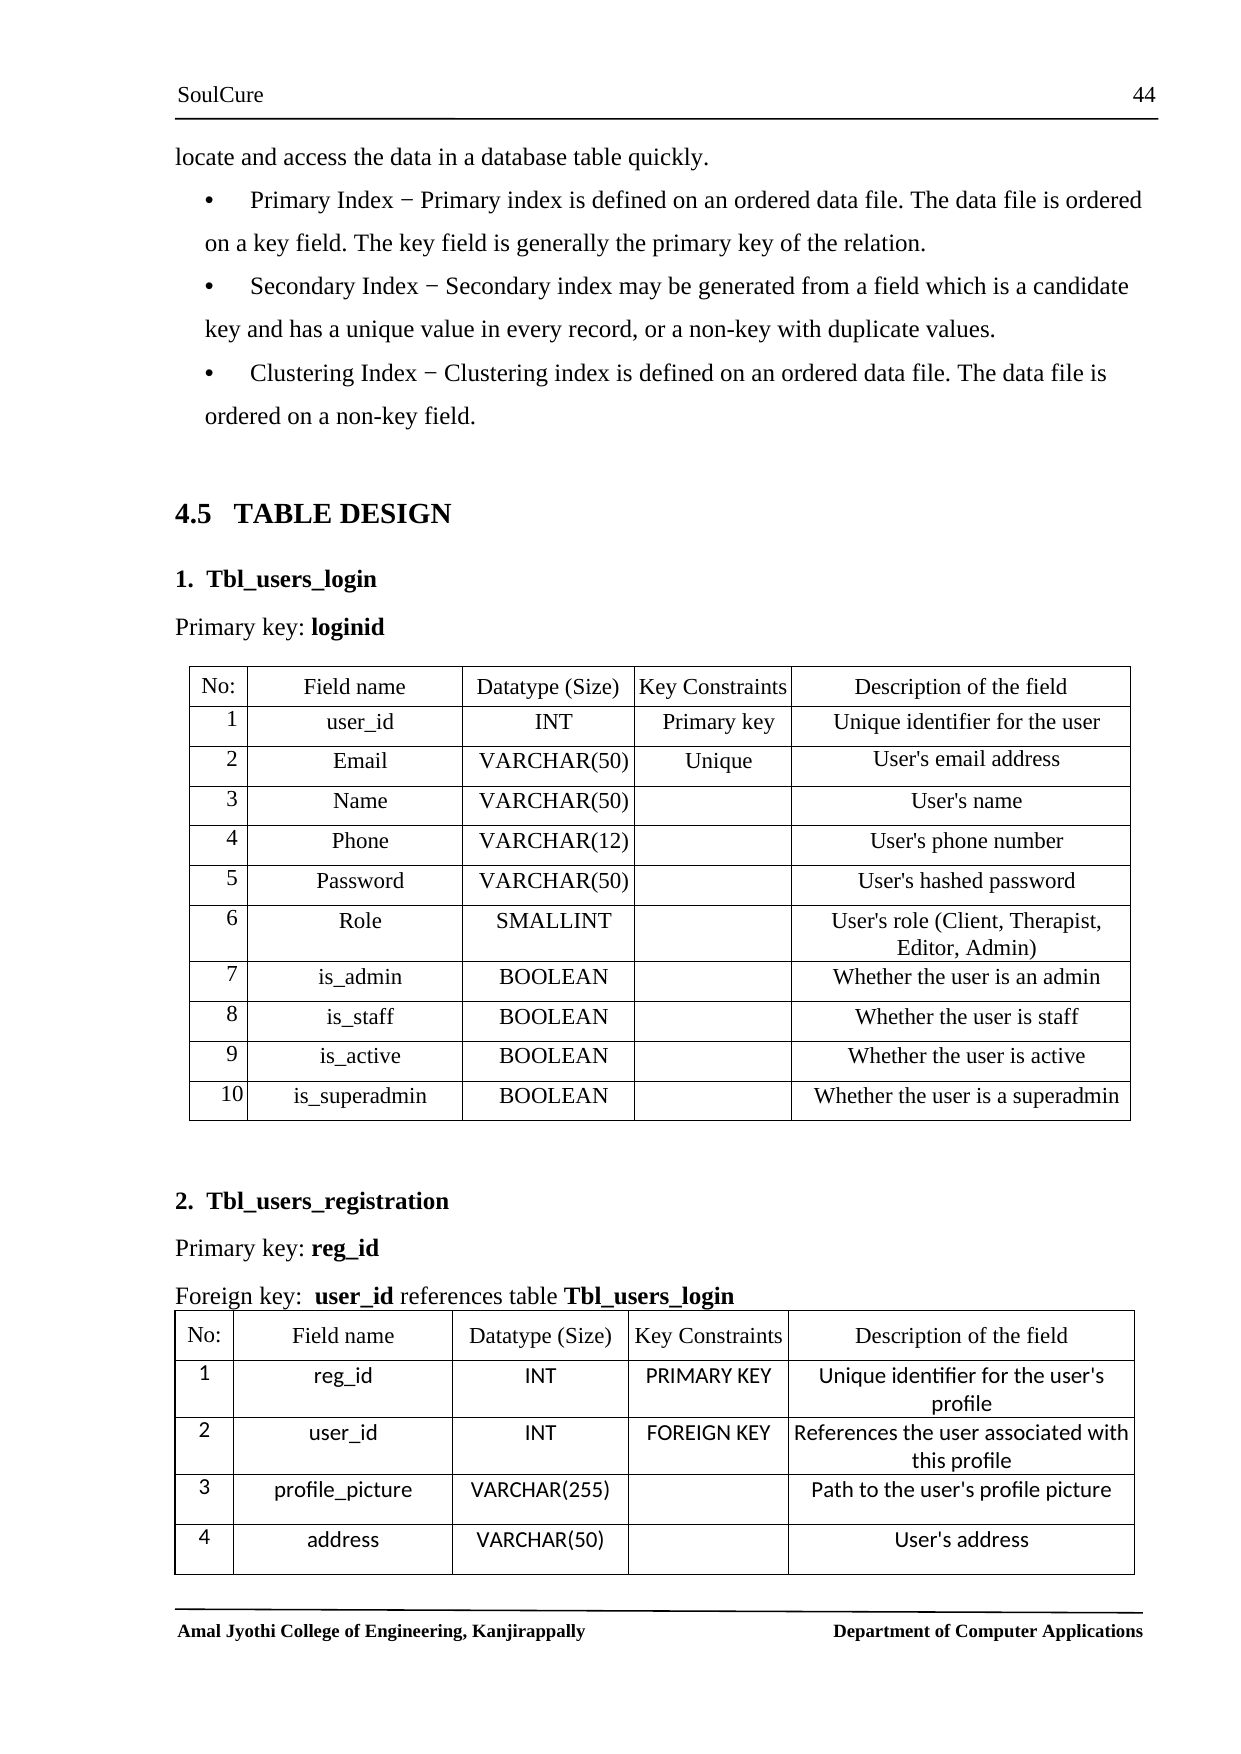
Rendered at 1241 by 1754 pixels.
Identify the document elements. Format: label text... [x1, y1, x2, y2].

table_cell user_id [248, 707, 462, 746]
table_cell BOOLEAN [463, 1042, 634, 1081]
table_cell 4 [176, 1525, 233, 1574]
table_cell User's email address [792, 747, 1130, 786]
table_cell Name [248, 787, 462, 825]
table_header Field name [248, 667, 462, 706]
table_cell is_superadmin [248, 1082, 462, 1120]
table_cell Whether the user is staff [792, 1002, 1130, 1041]
table_cell Role [248, 906, 462, 961]
table_cell INT [463, 707, 634, 746]
table_cell 9 [190, 1042, 247, 1081]
table_cell Password [248, 866, 462, 905]
table_header Key Constraints [635, 667, 791, 706]
table_cell reg_id [234, 1361, 452, 1417]
table_cell profile_picture [234, 1475, 452, 1524]
table_cell [635, 962, 791, 1001]
table_cell SMALLINT [463, 906, 634, 961]
table_cell user_id [234, 1418, 452, 1474]
table_cell Whether the user is an admin [792, 962, 1130, 1001]
text 2. Tbl_users_registration [175, 1186, 1162, 1214]
table_cell INT [453, 1418, 628, 1474]
table_cell 2 [190, 747, 247, 786]
table_cell User's hashed password [792, 866, 1130, 905]
table_cell 1 [190, 707, 247, 746]
table_cell 5 [190, 866, 247, 905]
table_cell Primary key [635, 707, 791, 746]
table_cell INT [453, 1361, 628, 1417]
table_cell User's name [792, 787, 1130, 825]
table_cell is_active [248, 1042, 462, 1081]
table_header Datatype (Size) [453, 1311, 628, 1360]
table_cell Path to the user's profile picture [789, 1475, 1134, 1524]
text Primary key: loginid [175, 612, 1162, 641]
list Clustering Index − Clustering index is defined on an ordered data file. The data file is ordered on a non-key field. [204, 357, 1162, 429]
table_cell [629, 1475, 788, 1524]
list Primary Index − Primary index is defined on an ordered data file. The data file is ordered on a key field. The key field is generally the primary key of the relation. [204, 185, 1162, 257]
table_cell [635, 1082, 791, 1120]
table_header Datatype (Size) [463, 667, 634, 706]
list Secondary Index − Secondary index may be generated from a field which is a candidate key and has a unique value in every record, or a non-key with duplicate values. [204, 271, 1162, 343]
table_cell [635, 866, 791, 905]
table_cell 7 [190, 962, 247, 1001]
text Primary key: reg_id [175, 1233, 1162, 1262]
table_cell BOOLEAN [463, 1082, 634, 1120]
table_cell 10 [190, 1082, 247, 1120]
subtitle 4.5 TABLE DESIGN [175, 496, 1026, 530]
table_cell BOOLEAN [463, 962, 634, 1001]
table_cell Unique [635, 747, 791, 786]
table_cell 3 [176, 1475, 233, 1524]
table_cell Whether the user is active [792, 1042, 1130, 1081]
table_cell FOREIGN KEY [629, 1418, 788, 1474]
table_cell 6 [190, 906, 247, 961]
table_cell User's role (Client, Therapist, Editor, Admin) [792, 906, 1130, 961]
table_cell is_admin [248, 962, 462, 1001]
table_cell VARCHAR(50) [463, 747, 634, 786]
text Foreign key: user_id references table Tbl_users_login [175, 1281, 1162, 1310]
table_cell User's address [789, 1525, 1134, 1574]
table_header No: [190, 667, 247, 706]
table_header Description of the field [792, 667, 1130, 706]
table_header Key Constraints [629, 1311, 788, 1360]
table_cell Email [248, 747, 462, 786]
table_header Field name [234, 1311, 452, 1360]
text 1. Tbl_users_login [175, 564, 1162, 593]
table_cell References the user associated with this profile [789, 1418, 1134, 1474]
table_cell [635, 906, 791, 961]
table_cell Phone [248, 826, 462, 865]
table_cell VARCHAR(50) [463, 866, 634, 905]
table_header Description of the field [789, 1311, 1134, 1360]
table_cell is_staff [248, 1002, 462, 1041]
table_cell [635, 1002, 791, 1041]
table_cell address [234, 1525, 452, 1574]
table_cell 3 [190, 787, 247, 825]
table_cell 1 [176, 1361, 233, 1417]
table_cell Unique identifier for the user [792, 707, 1130, 746]
table_cell [635, 826, 791, 865]
table_cell 2 [176, 1418, 233, 1474]
table_cell [635, 1042, 791, 1081]
table_cell Unique identifier for the user's profile [789, 1361, 1134, 1417]
table_cell 4 [190, 826, 247, 865]
table_cell VARCHAR(50) [453, 1525, 628, 1574]
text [175, 142, 1162, 170]
table_cell 8 [190, 1002, 247, 1041]
table_header No: [176, 1311, 233, 1360]
table_cell User's phone number [792, 826, 1130, 865]
table_cell [629, 1525, 788, 1574]
table_cell VARCHAR(50) [463, 787, 634, 825]
table_cell VARCHAR(255) [453, 1475, 628, 1524]
table_cell [635, 787, 791, 825]
table_cell Whether the user is a superadmin [792, 1082, 1130, 1120]
table_cell BOOLEAN [463, 1002, 634, 1041]
table_cell PRIMARY KEY [629, 1361, 788, 1417]
table_cell VARCHAR(12) [463, 826, 634, 865]
